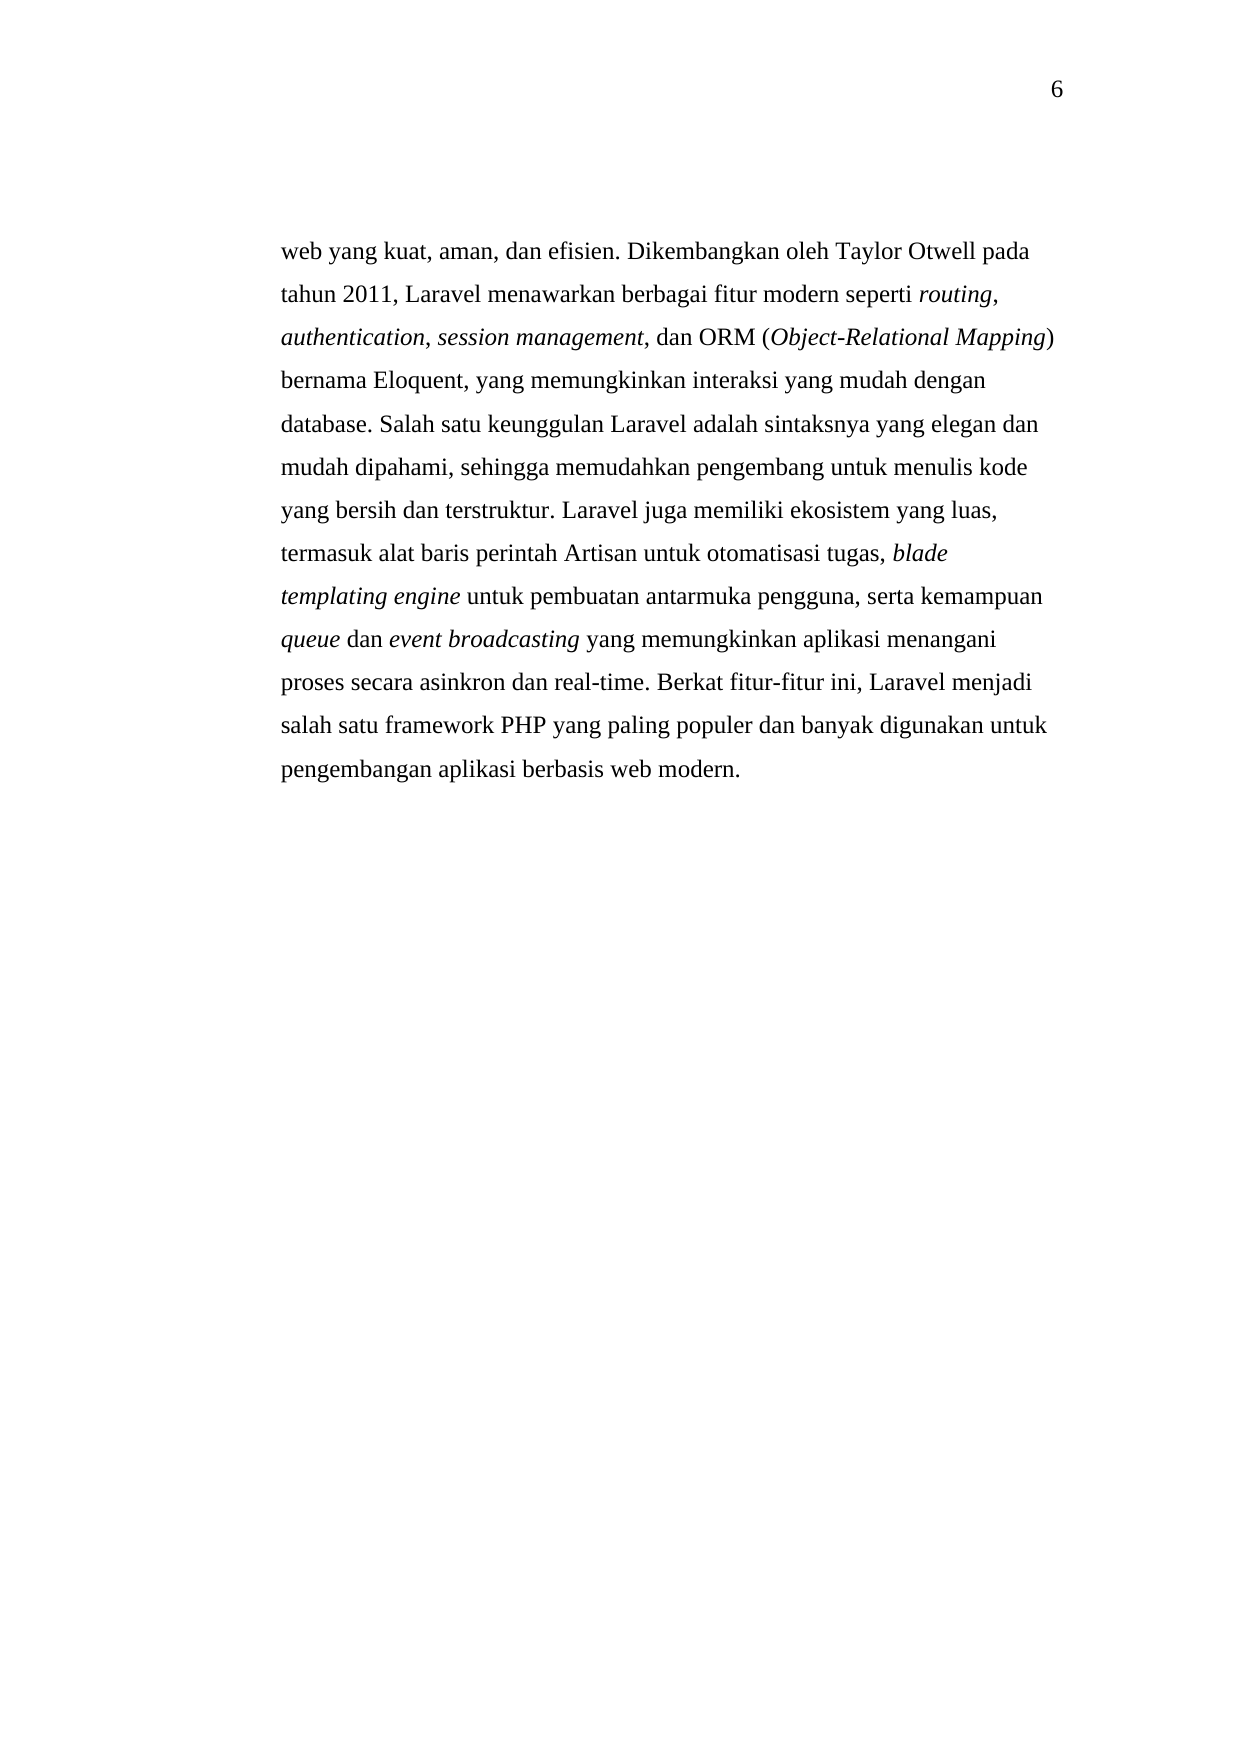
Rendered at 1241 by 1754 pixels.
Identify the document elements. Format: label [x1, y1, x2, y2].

text [281, 236, 1063, 782]
